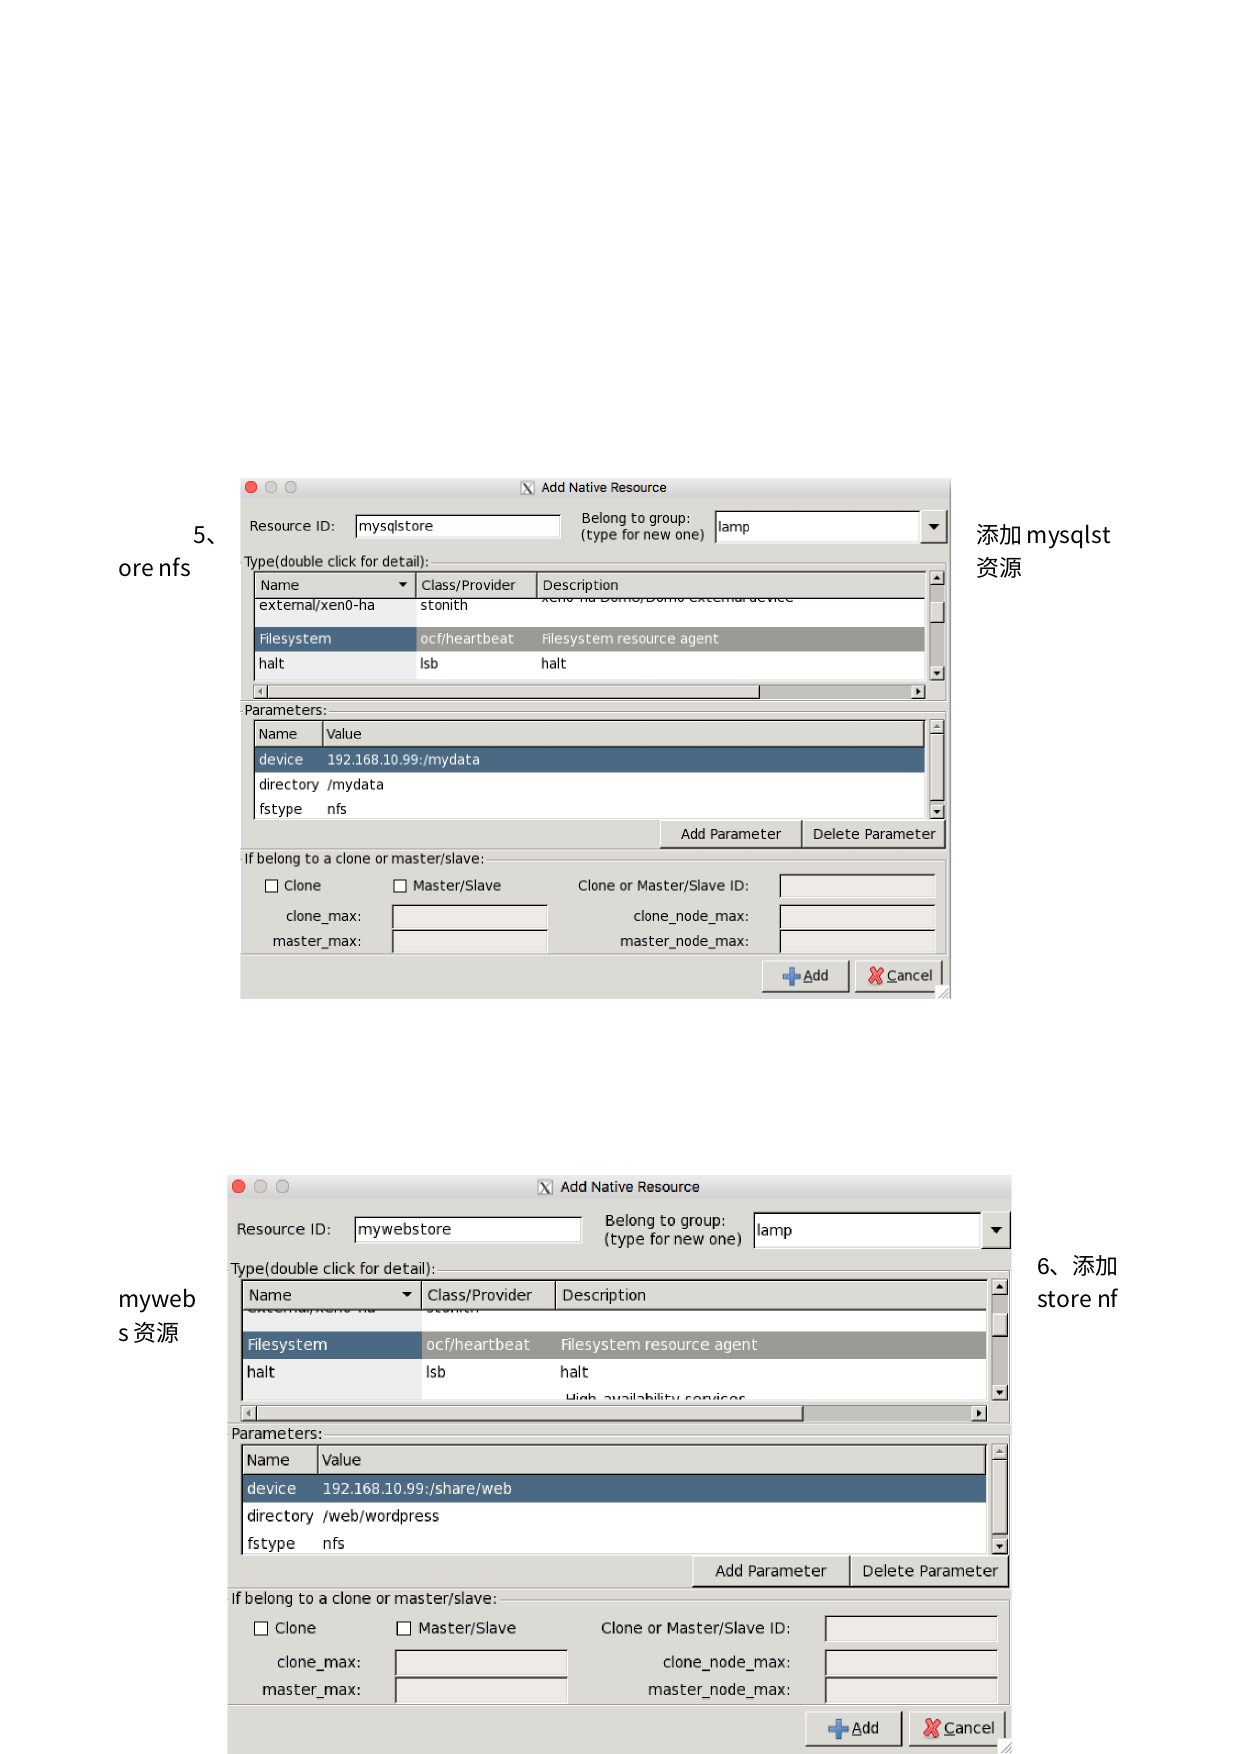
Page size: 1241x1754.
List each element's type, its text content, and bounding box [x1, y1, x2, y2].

picture [226, 1175, 1012, 1754]
text 5、添加mysqlstore nfs资源 [952, 517, 1122, 583]
picture [239, 478, 952, 999]
text 6、添加mywebstore nfs资源 [118, 1248, 226, 1348]
text 5、添加mysqlstore nfs资源 [118, 517, 239, 583]
text 6、添加mywebstore nfs资源 [1012, 1248, 1122, 1348]
